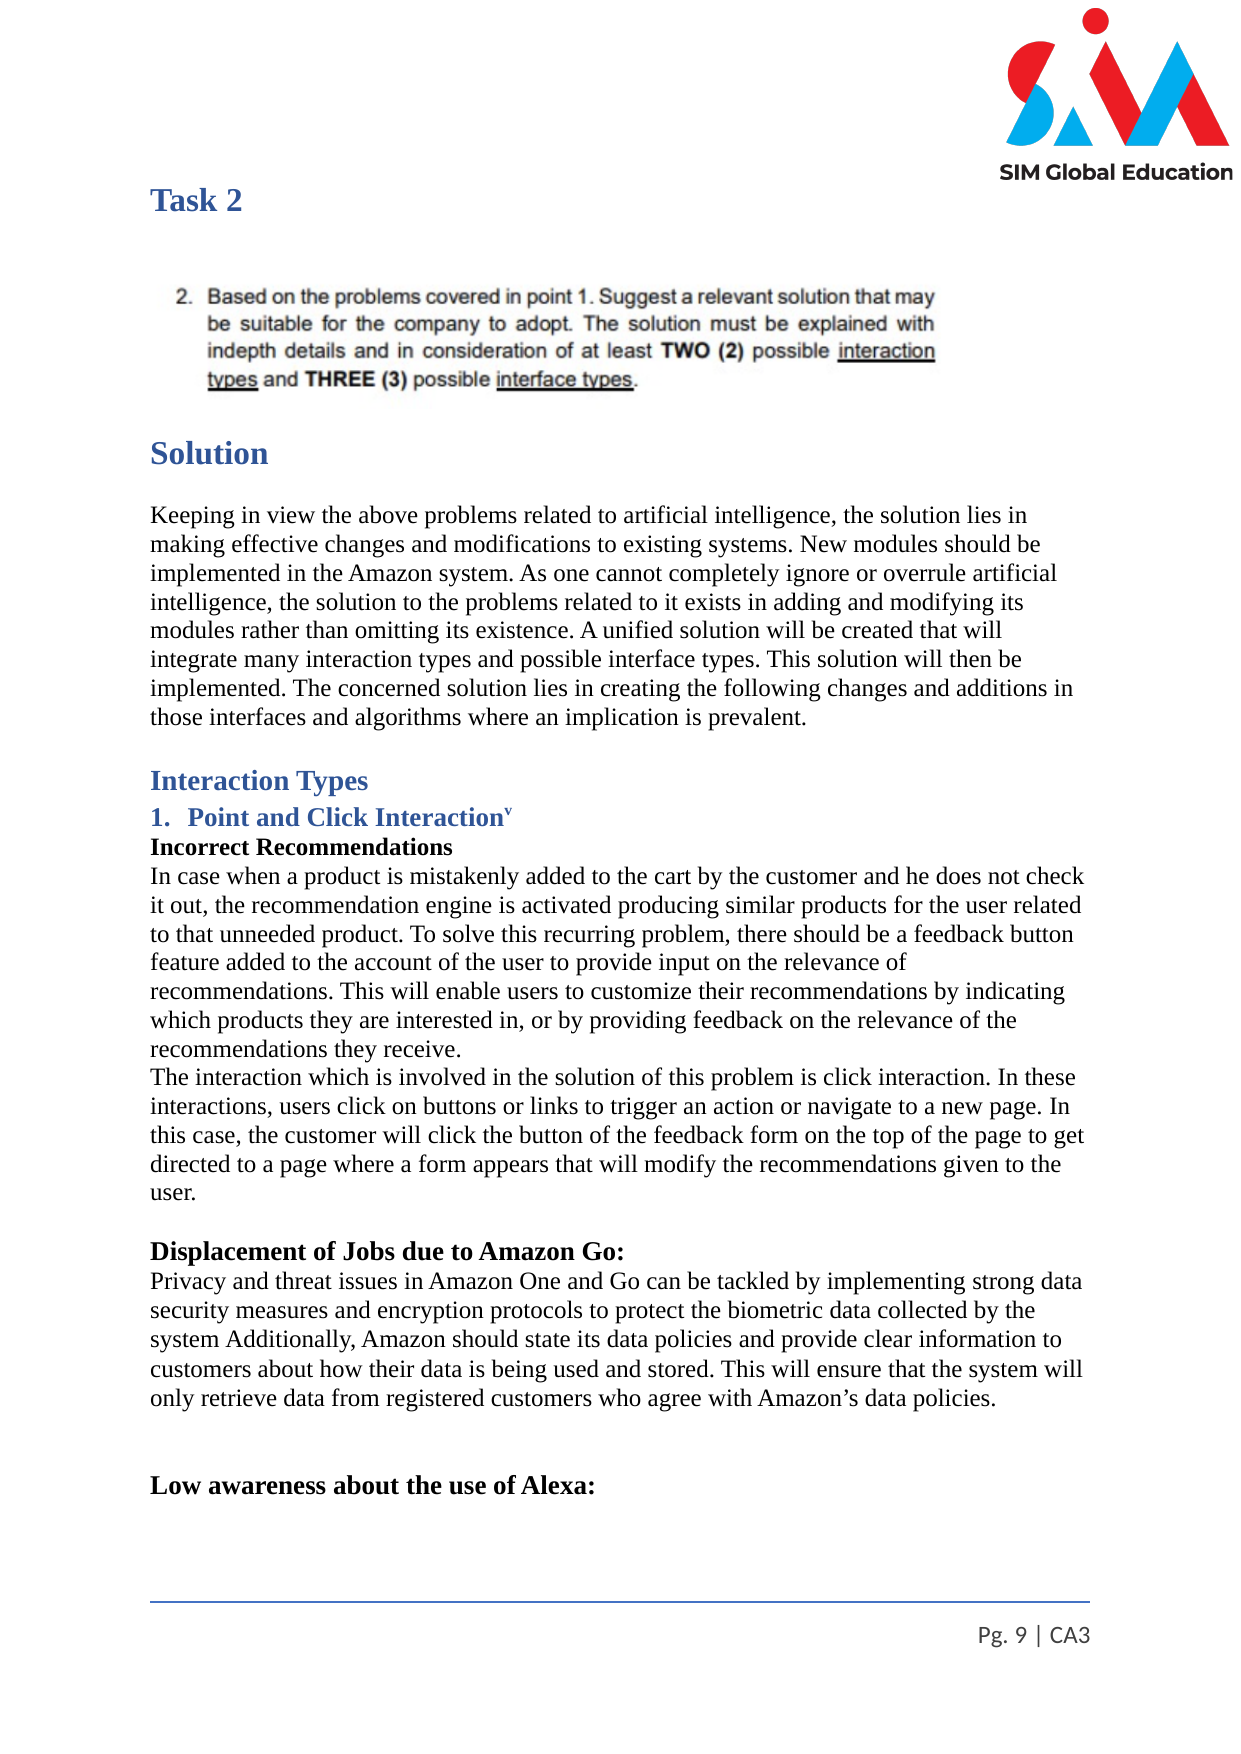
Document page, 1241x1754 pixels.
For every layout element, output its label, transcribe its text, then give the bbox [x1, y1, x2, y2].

subtitle Task 2 [150, 150, 1090, 218]
text Low awareness about the use of Alexa: [150, 1469, 1090, 1500]
subtitle Point and Click Interaction [150, 801, 1090, 832]
text Keeping in view the above problems related to artificial intelligence, the solution lies in making effective changes and modifications to existing systems. New modules should be implemented in the Amazon system. As one cannot completely ignore or overrule artificial intelligence, the solution to the problems related to it exists in adding and modifying its modules rather than omitting its existence. A unified solution will be created that will integrate many interaction types and possible interface types. This solution will then be implemented. The concerned solution lies in creating the following changes and additions in those interfaces and algorithms where an implication is prevalent. [150, 501, 1090, 731]
text Privacy and threat issues in Amazon One and Go can be tackled by implementing strong data security measures and encryption protocols to protect the biometric data collected by the system Additionally, Amazon should state its data policies and provide clear information to customers about how their data is being used and stored. This will ensure that the system will only retrieve data from registered customers who agree with Amazon’s data policies. [150, 1266, 1090, 1412]
text The interaction which is involved in the solution of this problem is click interaction. In these interactions, users click on buttons or links to trigger an action or navigate to a new page. In this case, the customer will click the button of the feedback form on the top of the page to get directed to a page where a form appears that will modify the recommendations given to the user. [150, 1062, 1090, 1206]
subtitle Interaction Types [150, 763, 1090, 797]
subtitle Solution [150, 433, 1090, 472]
text Displacement of Jobs due to Amazon Go: [150, 1235, 1090, 1266]
picture [150, 281, 998, 409]
picture [1000, 8, 1233, 180]
text In case when a product is mistakenly added to the cart by the customer and he does not check it out, the recommendation engine is activated producing similar products for the user related to that unneeded product. To solve this recurring problem, there should be a feedback button feature added to the account of the user to provide input on the relevance of recommendations. This will enable users to customize their recommendations by indicating which products they are interested in, or by providing feedback on the relevance of the recommendations they receive. [150, 861, 1090, 1062]
text Incorrect Recommendations [150, 832, 1090, 861]
